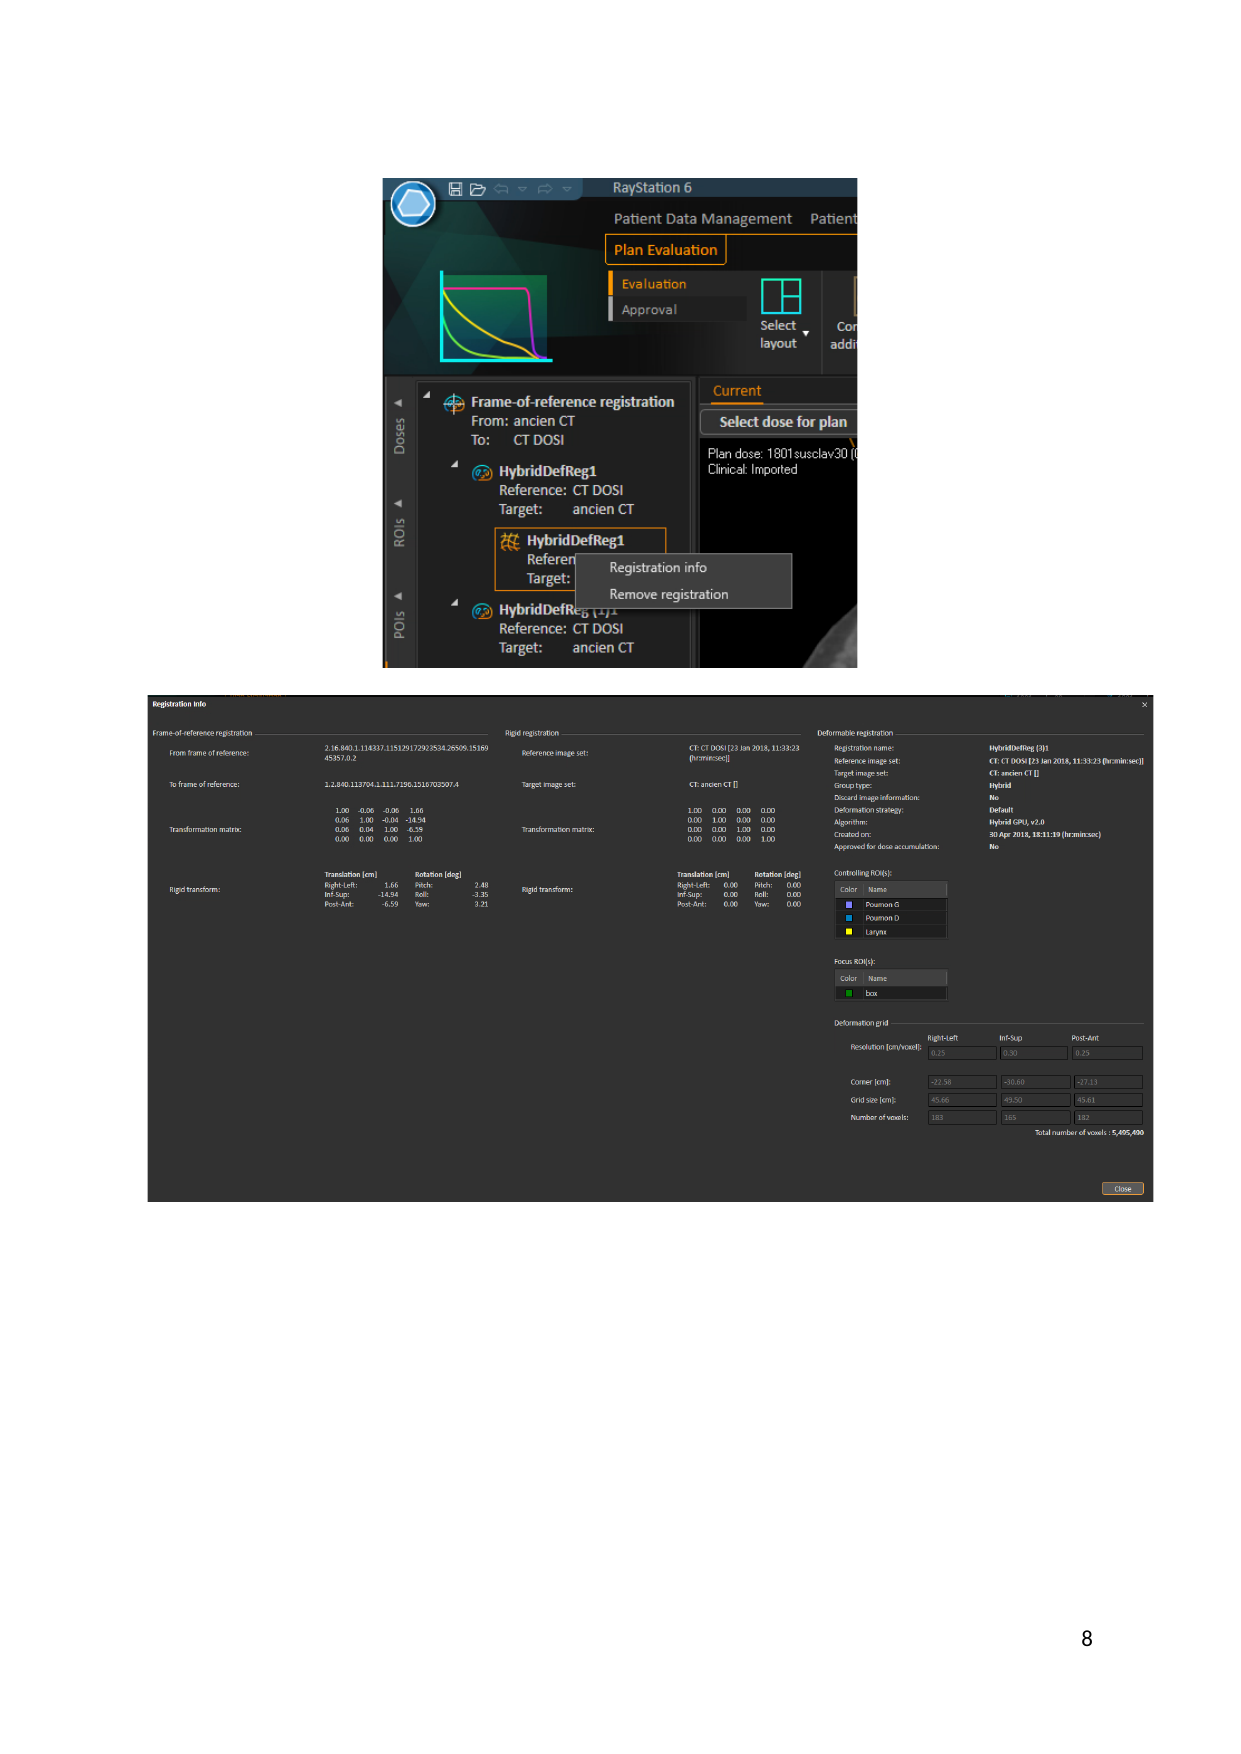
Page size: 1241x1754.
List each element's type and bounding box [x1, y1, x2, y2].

picture [382, 178, 858, 668]
picture [147, 695, 1154, 1202]
